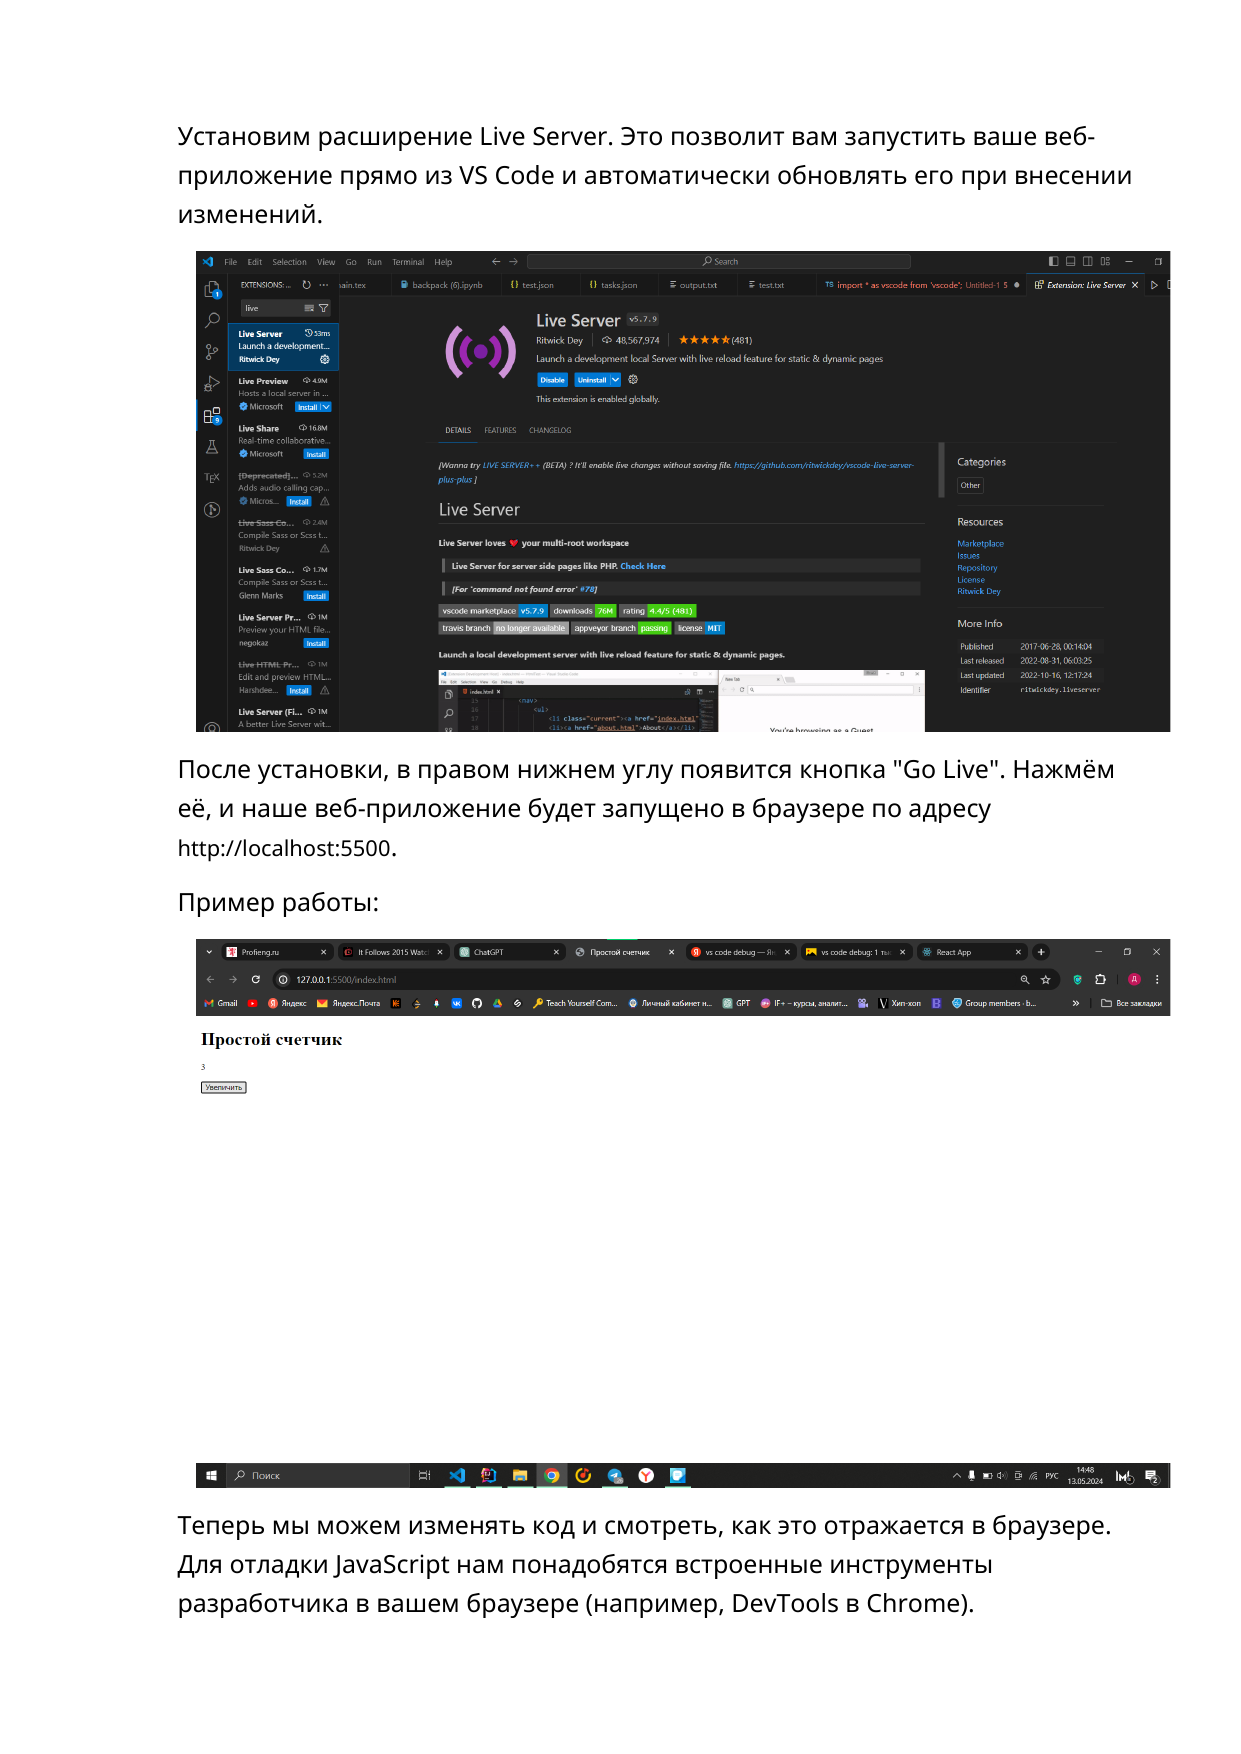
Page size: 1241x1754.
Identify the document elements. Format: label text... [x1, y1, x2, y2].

text Пример работы: [177, 884, 1152, 919]
picture [196, 939, 1171, 1488]
picture [196, 251, 1171, 732]
text Установим расширение Live Server. Это позволит вам запустить ваше веб-приложение прямо из VS Code и автоматически обновлять его при внесении изменений. [177, 118, 1152, 231]
text После установки, в правом нижнем углу появится кнопка "Go Live". Нажмём её, и наше веб-приложение будет запущено в браузере по адресу http://localhost:5500. [177, 751, 1152, 864]
text Теперь мы можем изменять код и смотреть, как это отражается в браузере. Для отладки JavaScript нам понадобятся встроенные инструменты разработчика в вашем браузере (например, DevTools в Chrome). [177, 1507, 1152, 1620]
